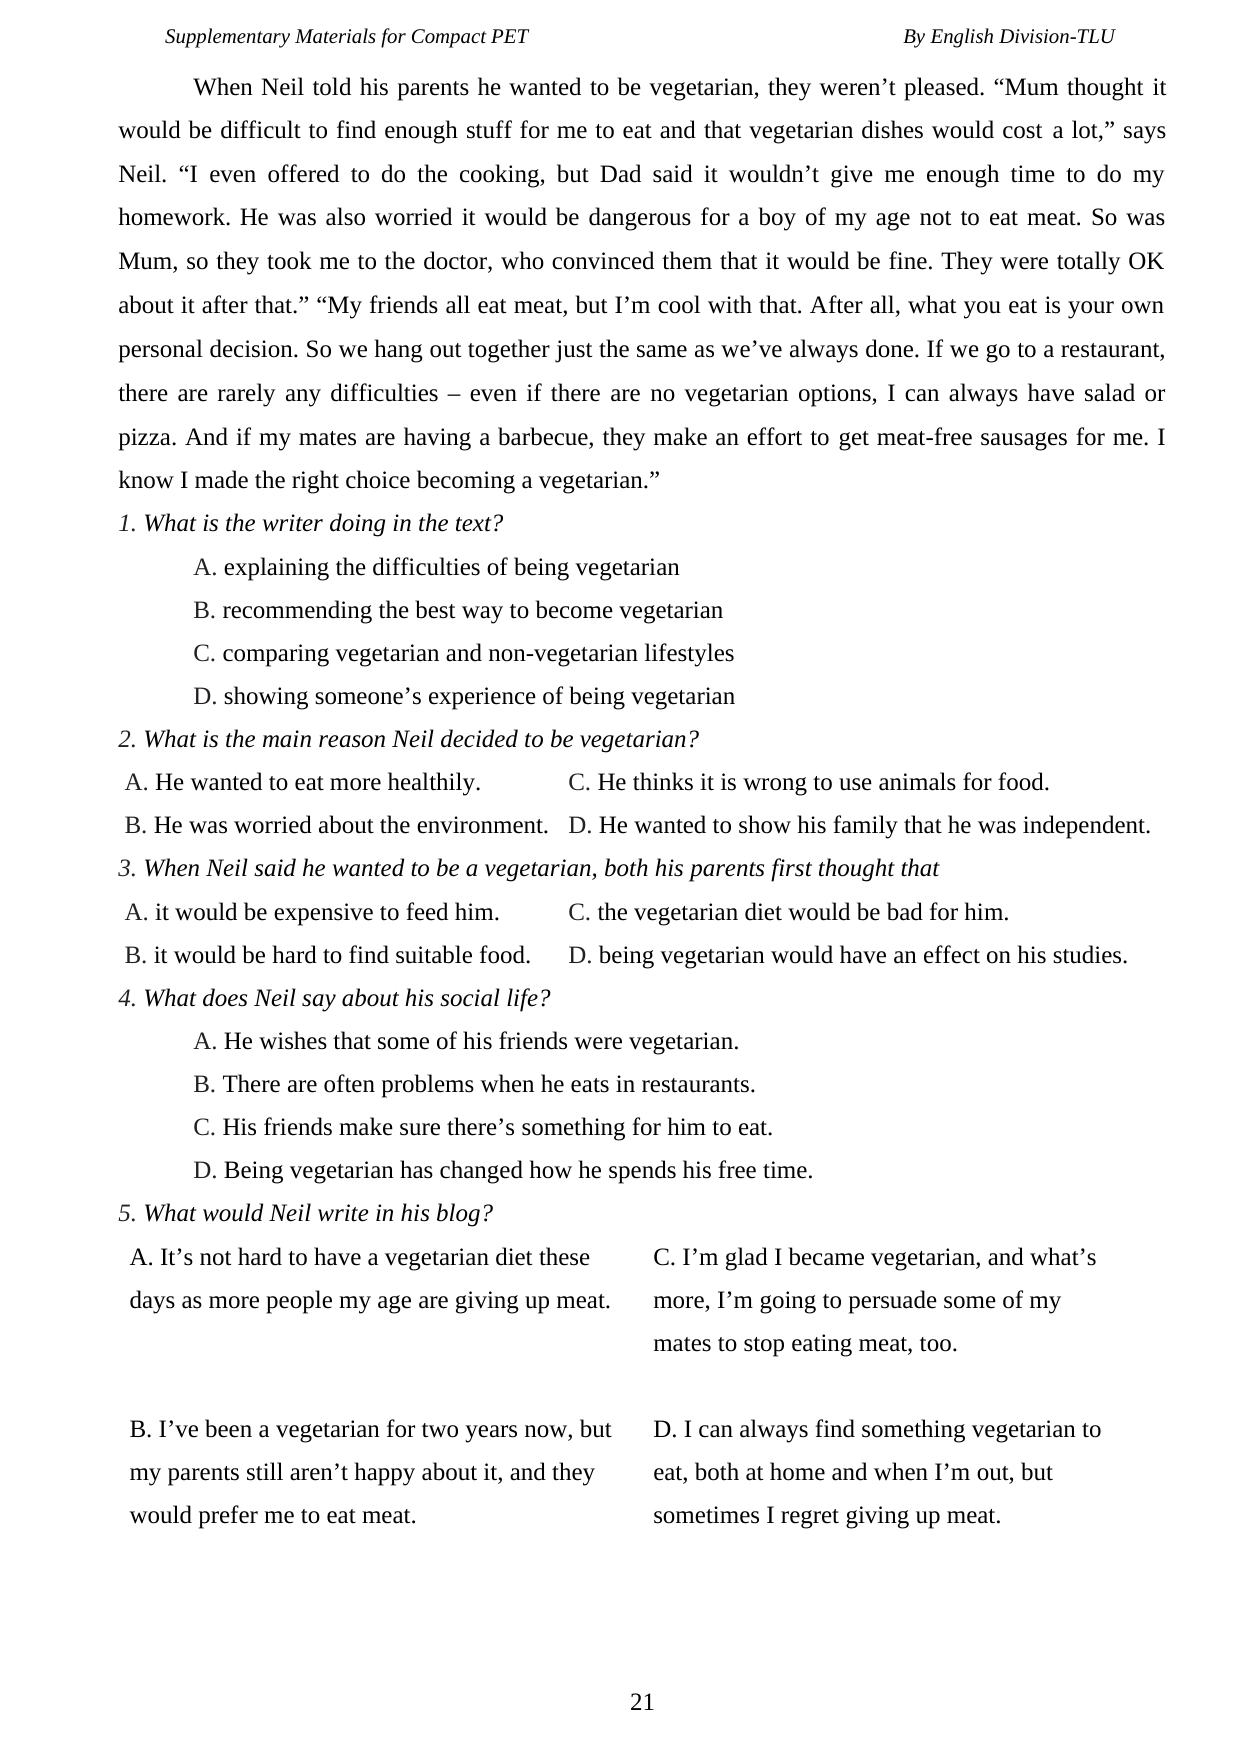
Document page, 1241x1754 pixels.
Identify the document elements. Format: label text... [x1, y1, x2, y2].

table_cell D. I can always find something vegetarian to eat, both at home and when I’m out, but sometimes I regret giving up meat. [642, 1414, 1165, 1586]
table_header C. I’m glad I became vegetarian, and what’s more, I’m going to persuade some of my mates to stop eating meat, too. [642, 1242, 1165, 1414]
text When Neil told his parents he wanted to be vegetarian, they weren’t pleased. “Mum thought it would be difficult to find enough stuff for me to eat and that vegetarian dishes would cost a lot,” says Neil. “I even offered to do the cooking, but Dad said it wouldn’t give me enough time to do my homework. He was also worried it would be dangerous for a boy of my age not to eat meat. So was Mum, so they took me to the doctor, who convinced them that it would be fine. They were totally OK about it after that.” “My friends all eat meat, but I’m cool with that. After all, what you eat is your own personal decision. So we hang out together just the same as we’ve always done. If we go to a restaurant, there are rarely any difficulties – even if there are no vegetarian options, I can always have salad or pizza. And if my mates are having a barbecue, they make an effort to get meat-free sausages for me. I know I made the right choice becoming a vegetarian.” [118, 72, 1166, 494]
table_header A. It’s not hard to have a vegetarian diet these days as more people my age are giving up meat. [118, 1242, 642, 1414]
text 1. What is the writer doing in the text? A. explaining the difficulties of being vegetarian B. recommending the best way to become vegetarian C. comparing vegetarian and non-vegetarian lifestyles D. showing someone’s experience of being vegetarian 2. What is the main reason Neil decided to be vegetarian? A. He wanted to eat more healthily. C. He thinks it is wrong to use animals for food. B. He was worried about the environment. D. He wanted to show his family that he was independent. 3. When Neil said he wanted to be a vegetarian, both his parents first thought that A. it would be expensive to feed him. C. the vegetarian diet would be bad for him. B. it would be hard to find suitable food. D. being vegetarian would have an effect on his studies. 4. What does Neil say about his social life? A. He wishes that some of his friends were vegetarian. B. There are often problems when he eats in restaurants. C. His friends make sure there’s something for him to eat. D. Being vegetarian has changed how he spends his free time. 5. What would Neil write in his blog? [118, 508, 1166, 1227]
table_cell B. I’ve been a vegetarian for two years now, but my parents still aren’t happy about it, and they would prefer me to eat meat. [118, 1414, 642, 1586]
